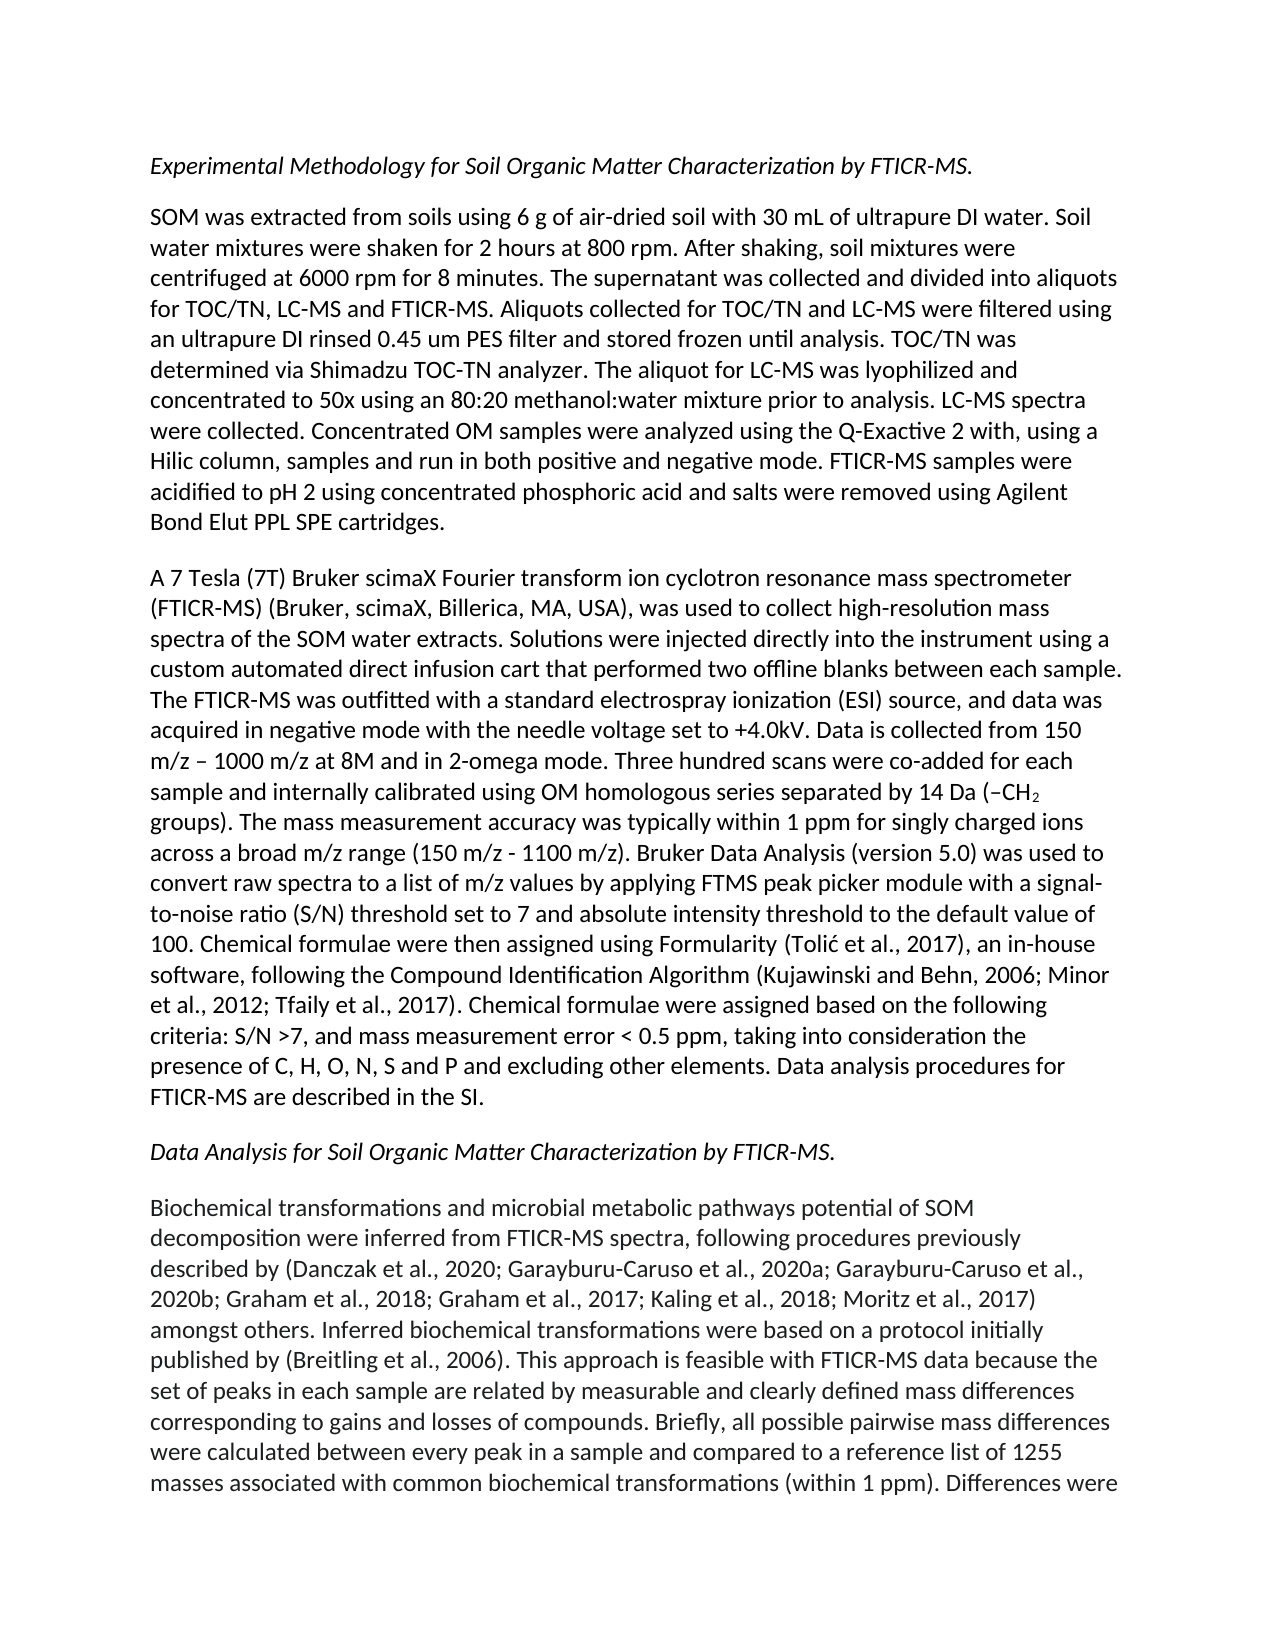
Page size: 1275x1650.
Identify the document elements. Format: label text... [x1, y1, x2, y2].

text A 7 Tesla (7T) Bruker scimaX Fourier transform ion cyclotron resonance mass spectrometer (FTICR-MS) (Bruker, scimaX, Billerica, MA, USA), was used to collect high-resolution mass spectra of the SOM water extracts. Solutions were injected directly into the instrument using a custom automated direct infusion cart that performed two offline blanks between each sample. The FTICR-MS was outfitted with a standard electrospray ionization (ESI) source, and data was acquired in negative mode with the needle voltage set to +4.0kV. Data is collected from 150 m/z – 1000 m/z at 8M and in 2-omega mode. Three hundred scans were co-added for each sample and internally calibrated using OM homologous series separated by 14 Da (–CH2 groups). The mass measurement accuracy was typically within 1 ppm for singly charged ions across a broad m/z range (150 m/z - 1100 m/z). Bruker Data Analysis (version 5.0) was used to convert raw spectra to a list of m/z values by applying FTMS peak picker module with a signal-to-noise ratio (S/N) threshold set to 7 and absolute intensity threshold to the default value of 100. Chemical formulae were then assigned using Formularity (Tolić et al., 2017), an in-house software, following the Compound Identiﬁcation Algorithm (Kujawinski and Behn, 2006; Minor et al., 2012; Tfaily et al., 2017). Chemical formulae were assigned based on the following criteria: S/N >7, and mass measurement error < 0.5 ppm, taking into consideration the presence of C, H, O, N, S and P and excluding other elements. Data analysis procedures for FTICR-MS are described in the SI. [150, 562, 1125, 1111]
text Experimental Methodology for Soil Organic Matter Characterization by FTICR-MS. [150, 150, 1125, 181]
text SOM was extracted from soils using 6 g of air-dried soil with 30 mL of ultrapure DI water. Soil water mixtures were shaken for 2 hours at 800 rpm. After shaking, soil mixtures were centrifuged at 6000 rpm for 8 minutes. The supernatant was collected and divided into aliquots for TOC/TN, LC-MS and FTICR-MS. Aliquots collected for TOC/TN and LC-MS were filtered using an ultrapure DI rinsed 0.45 um PES filter and stored frozen until analysis. TOC/TN was determined via Shimadzu TOC-TN analyzer. The aliquot for LC-MS was lyophilized and concentrated to 50x using an 80:20 methanol:water mixture prior to analysis. LC-MS spectra were collected. Concentrated OM samples were analyzed using the Q-Exactive 2 with, using a Hilic column, samples and run in both positive and negative mode. FTICR-MS samples were acidified to pH 2 using concentrated phosphoric acid and salts were removed using Agilent Bond Elut PPL SPE cartridges. [150, 201, 1125, 537]
text Data Analysis for Soil Organic Matter Characterization by FTICR-MS. [150, 1136, 1125, 1167]
